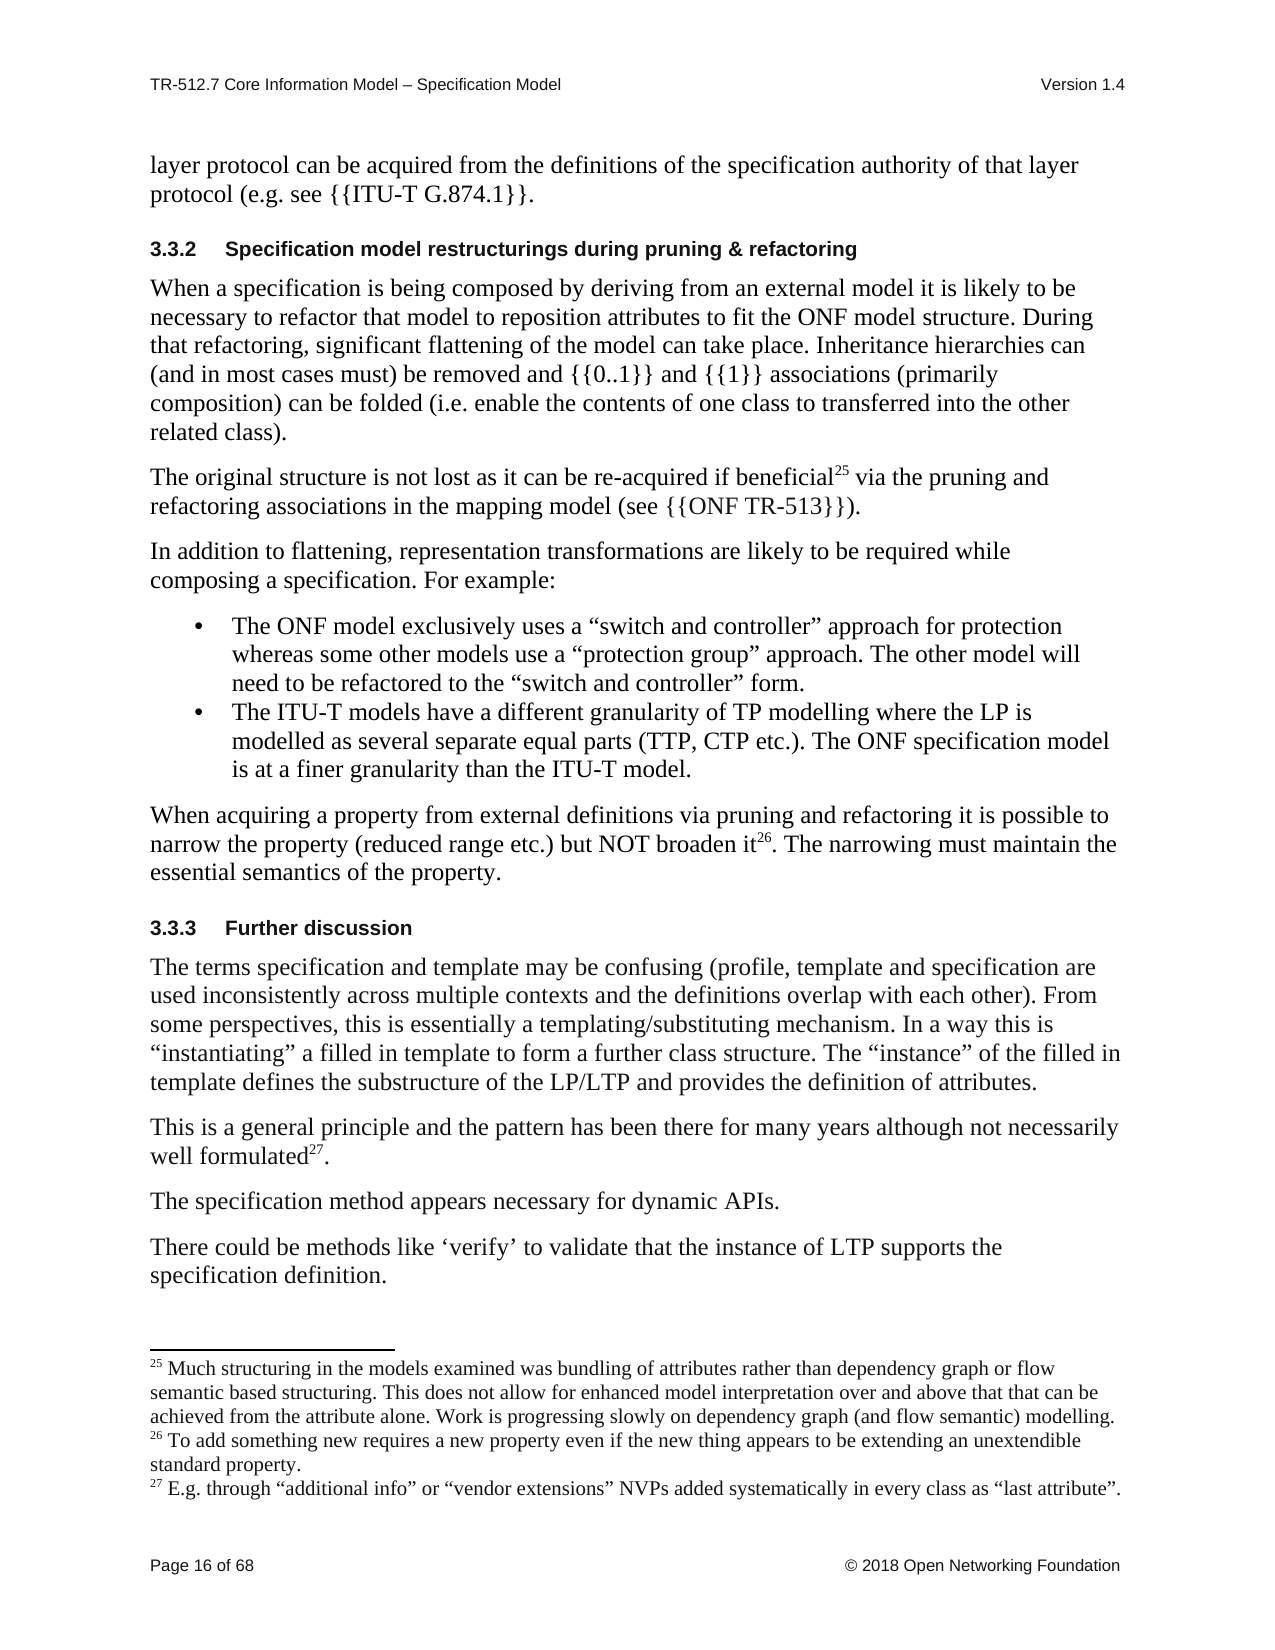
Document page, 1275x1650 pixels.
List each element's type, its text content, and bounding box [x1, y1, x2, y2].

text This is a general principle and the pattern has been there for many years although not necessarily well formulated. [150, 1112, 1125, 1170]
subtitle Further discussion [150, 915, 1125, 939]
list The ONF model exclusively uses a “switch and controller” approach for protection whereas some other models use a “protection group” approach. The other model will need to be refactored to the “switch and controller” form. [194, 611, 1125, 697]
text The terms specification and template may be confusing (profile, template and specification are used inconsistently across multiple contexts and the definitions overlap with each other). From some perspectives, this is essentially a templating/substituting mechanism. In a way this is “instantiating” a filled in template to form a further class structure. The “instance” of the filled in template defines the substructure of the LP/LTP and provides the definition of attributes. [150, 952, 1125, 1096]
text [150, 150, 1125, 207]
text When acquiring a property from external definitions via pruning and refactoring it is possible to narrow the property (reduced range etc.) but NOT broaden it. The narrowing must maintain the essential semantics of the property. [150, 800, 1125, 886]
text There could be methods like ‘verify’ to validate that the instance of LTP supports the specification definition. [150, 1232, 1125, 1289]
text In addition to flattening, representation transformations are likely to be required while composing a specification. For example: [150, 536, 1125, 594]
subtitle Specification model restructurings during pruning & refactoring [150, 237, 1125, 261]
text The original structure is not lost as it can be re-acquired if beneficial via the pruning and refactoring associations in the mapping model (see {{ONF TR-513}}). [150, 462, 1125, 520]
text When a specification is being composed by deriving from an external model it is likely to be necessary to refactor that model to reposition attributes to fit the ONF model structure. During that refactoring, significant flattening of the model can take place. Inheritance hierarchies can (and in most cases must) be removed and {{0..1}} and {{1}} associations (primarily composition) can be folded (i.e. enable the contents of one class to transferred into the other related class). [150, 273, 1125, 446]
text The specification method appears necessary for dynamic APIs. [150, 1186, 1125, 1215]
list The ITU-T models have a different granularity of TP modelling where the LP is modelled as several separate equal parts (TTP, CTP etc.). The ONF specification model is at a finer granularity than the ITU-T model. [194, 697, 1125, 783]
